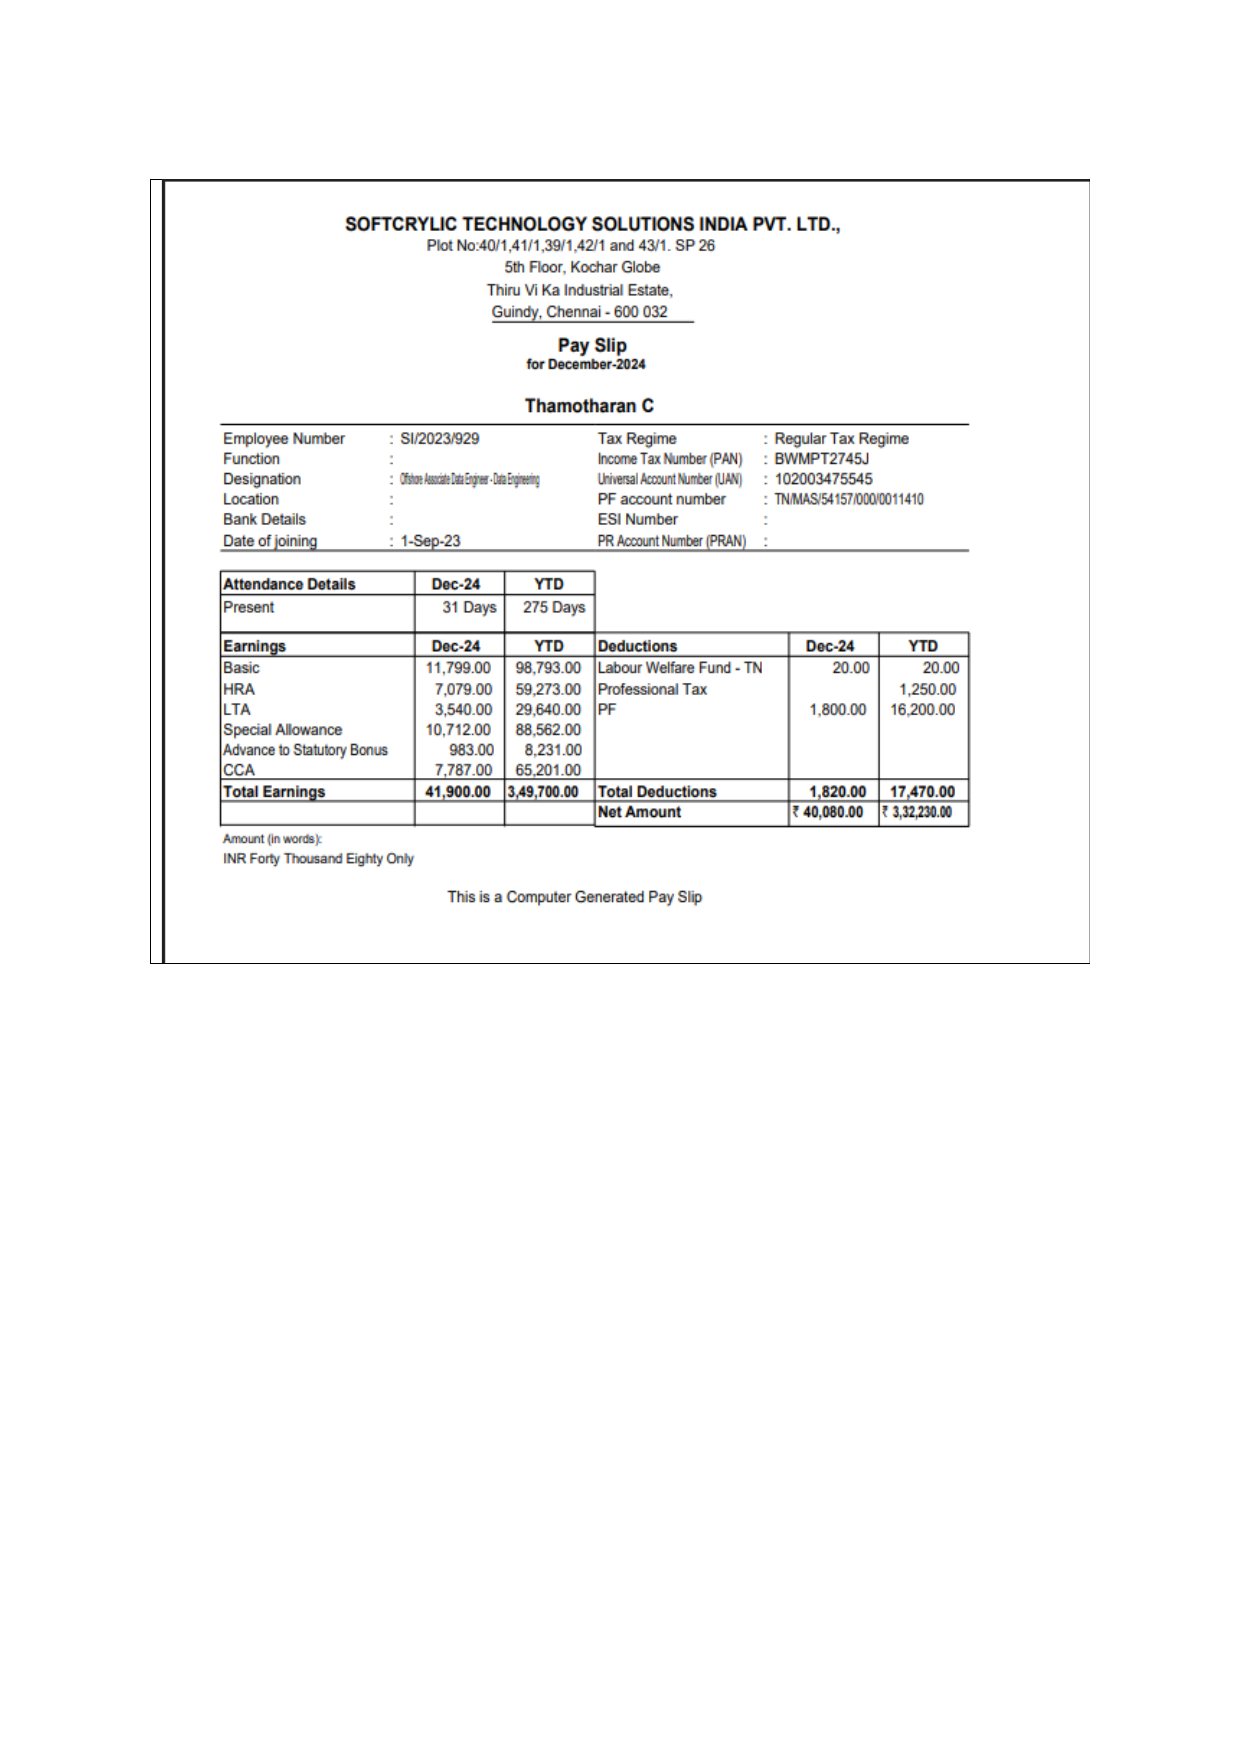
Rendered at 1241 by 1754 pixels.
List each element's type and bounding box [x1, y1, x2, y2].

picture [161, 179, 1090, 963]
table_header [151, 180, 161, 963]
